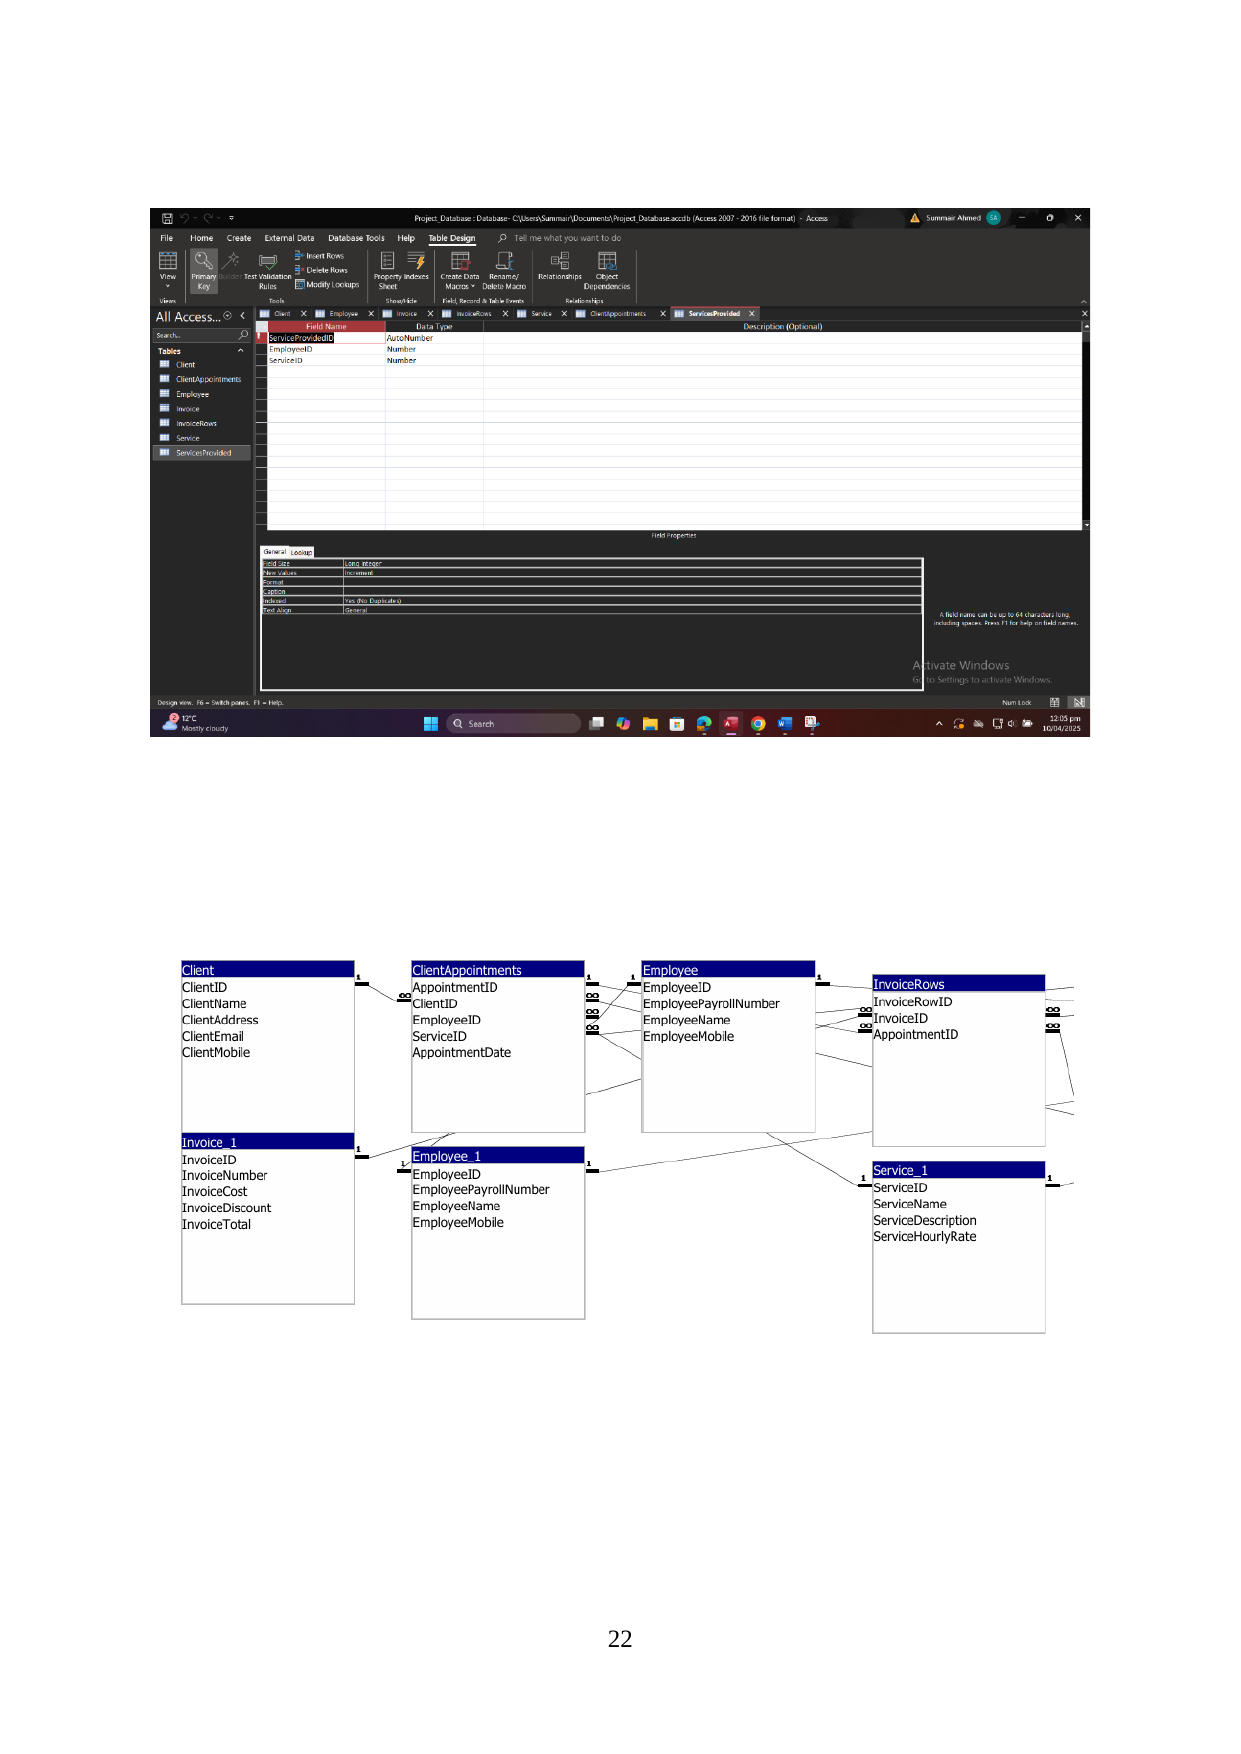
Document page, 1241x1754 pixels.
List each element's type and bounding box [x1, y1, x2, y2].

picture [150, 939, 1091, 1379]
picture [150, 208, 1091, 737]
